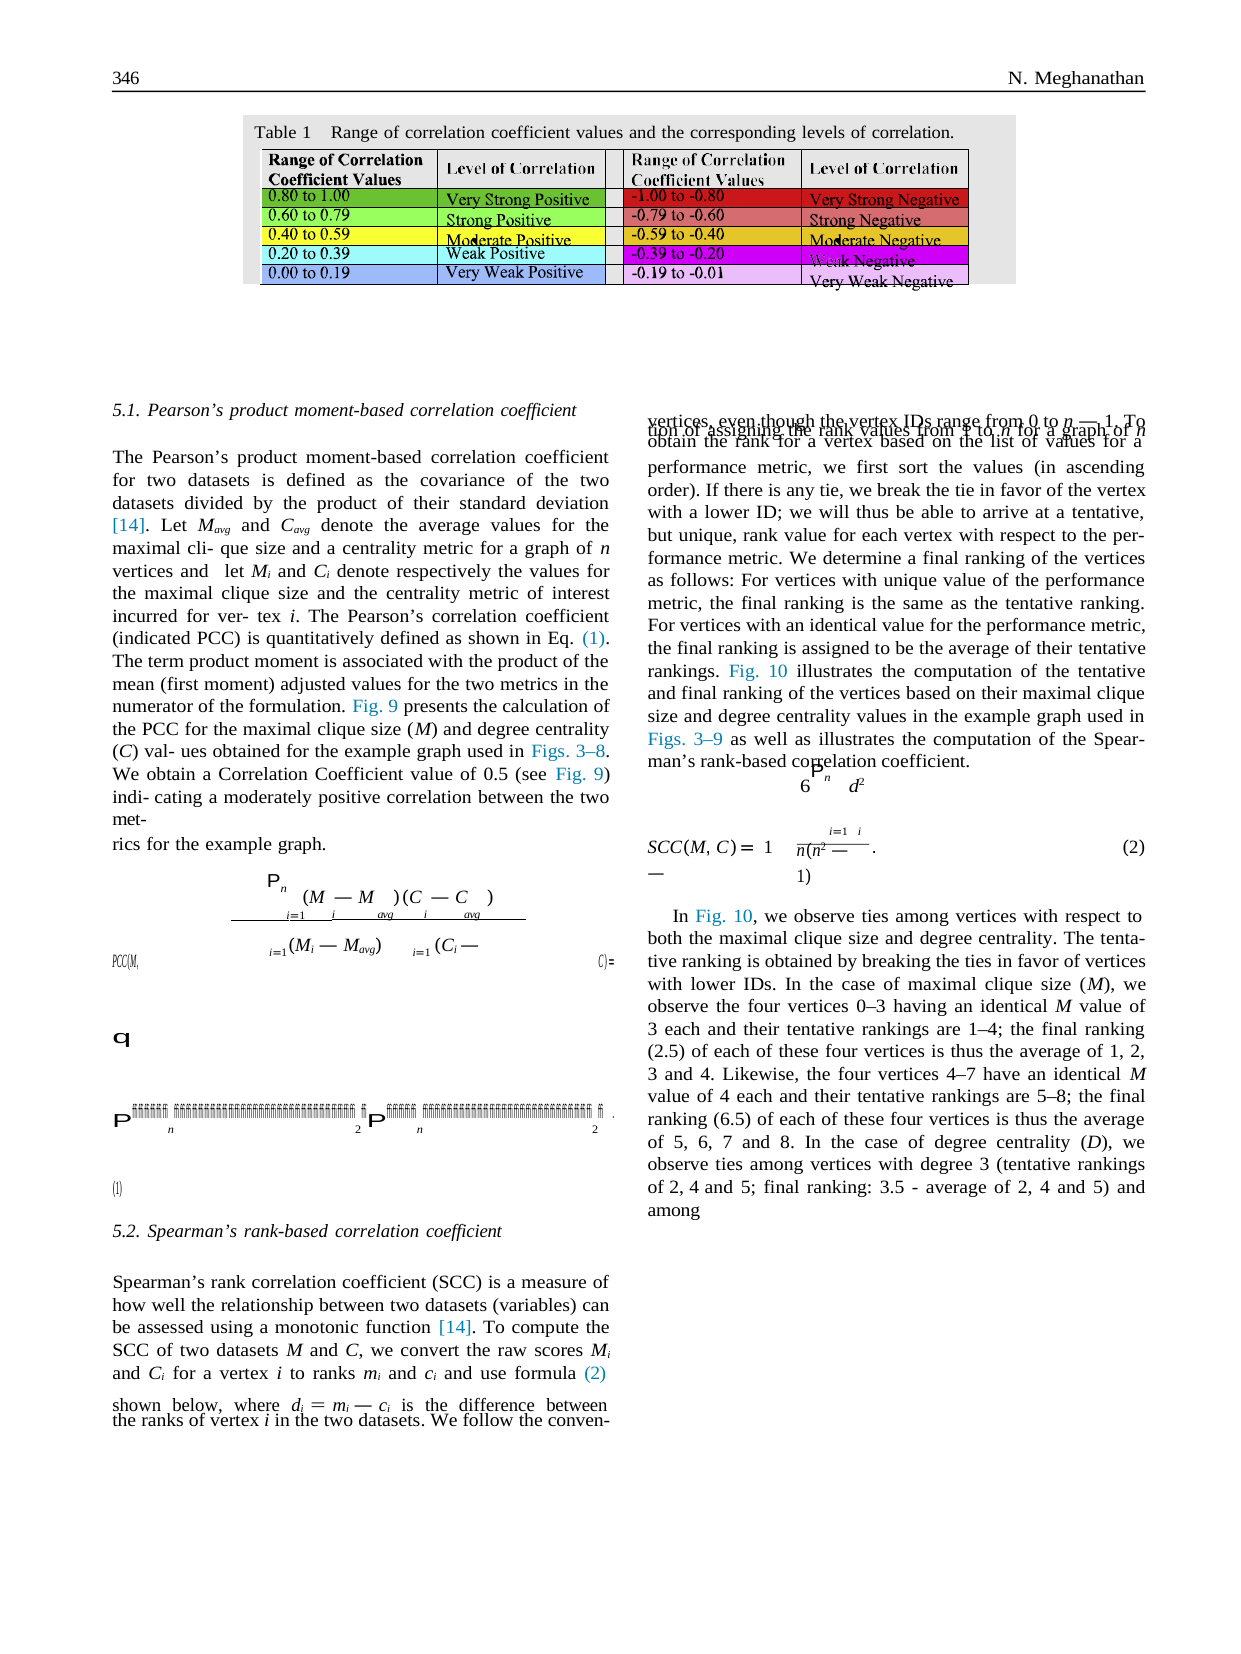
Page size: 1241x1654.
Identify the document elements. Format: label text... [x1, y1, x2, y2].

text The Pearson’s product moment-based correlation coefficient for two datasets is defined as the covariance of the two datasets divided by the product of their standard deviation [14]. Let Mavg and Cavg denote the average values for the maximal cli- que size and a centrality metric for a graph of n vertices and let Mi and Ci denote respectively the values for the maximal clique size and the centrality metric of interest incurred for ver- tex i. The Pearson’s correlation coefficient (indicated PCC) is quantitatively defined as shown in Eq. (1). The term product moment is associated with the product of the mean (first moment) adjusted values for the two metrics in the numerator of the formulation. Fig. 9 presents the calculation of the PCC for the maximal clique size (M) and degree centrality (C) val- ues obtained for the example graph used in Figs. 3–8. We obtain a Correlation Coefficient value of 0.5 (see Fig. 9) indi- cating a moderately positive correlation between the two met- [112, 446, 610, 830]
table_cell [624, 208, 801, 226]
text Spearman’s rank correlation coefficient (SCC) is a measure of how well the relationship between two datasets (variables) can be assessed using a monotonic function [14]. To compute the SCC of two datasets M and C, we convert the raw scores Mi and Ci for a vertex i to ranks mi and ci and use formula (2) [112, 1271, 610, 1383]
text shown below, where di = mi — ci is the difference between [112, 1384, 614, 1418]
list Spearman’s rank-based correlation coefficient [112, 1220, 614, 1241]
table_cell [802, 227, 968, 245]
picture [439, 1320, 444, 1336]
table_cell [802, 189, 968, 207]
table_cell [438, 265, 605, 284]
text performance metric, we first sort the values (in ascending order). If there is any tie, we break the tie in favor of the vertex with a lower ID; we will thus be able to arrive at a tentative, but unique, rank value for each vertex with respect to the per- formance metric. We determine a final ranking of the vertices as follows: For vertices with unique value of the performance metric, the final ranking is the same as the tentative ranking. For vertices with an identical value for the performance metric, the final ranking is assigned to be the average of their tentative rankings. Fig. 10 illustrates the computation of the tentative and final ranking of the vertices based on their maximal clique size and degree centrality values in the example graph used in Figs. 3–9 as well as illustrates the computation of the Spear- man’s rank-based correlation coefficient. [647, 456, 1146, 772]
table_cell [802, 150, 968, 188]
table_cell [606, 208, 623, 226]
table_cell [624, 265, 801, 284]
text both the maximal clique size and degree centrality. The tenta- tive ranking is obtained by breaking the ties in favor of vertices with lower IDs. In the case of maximal clique size (M), we observe the four vertices 0–3 having an identical M value of 3 each and their tentative rankings are 1–4; the final ranking (2.5) of each of these four vertices is thus the average of 1, 2, 3 and 4. Likewise, the four vertices 4–7 have an identical M value of 4 each and their tentative rankings are 5–8; the final ranking (6.5) of each of these four vertices is thus the average of 5, 6, 7 and 8. In the case of degree centrality (D), we observe ties among vertices with degree 3 (tentative rankings of 2, 4 and 5; final ranking: 3.5 - average of 2, 4 and 5) and among [647, 927, 1146, 1220]
table_cell [262, 265, 437, 284]
text 6Pn d2 [614, 773, 1051, 798]
picture [809, 163, 958, 174]
table_cell [624, 227, 801, 245]
table_cell [262, 208, 437, 226]
table_cell [243, 149, 260, 284]
table_cell [802, 208, 968, 226]
table_cell [438, 246, 605, 264]
text n(n2 — 1) [796, 836, 868, 887]
table_cell [262, 246, 437, 264]
table_cell [438, 150, 605, 188]
text rics for the example graph. [112, 833, 334, 855]
picture [809, 255, 841, 267]
text vertices, even though the vertex IDs range from 0 to n — 1. To tion of assigning the rank values from 1 to n for a graph of n obtain the rank for a vertex based on the list of values for a [647, 418, 1146, 452]
list Pearson’s product moment-based correlation coefficient [112, 399, 610, 420]
picture [590, 632, 594, 642]
text In Fig. 10, we observe ties among vertices with respect to [672, 907, 1157, 926]
table_cell [438, 208, 605, 226]
table_cell [606, 265, 623, 284]
text . (2) [871, 833, 1157, 859]
text SCC(M, C)= 1 — [647, 833, 792, 885]
table_header Table 1 Range of correlation coefficient values and the corresponding levels of correlation. [243, 115, 1016, 149]
table_cell [606, 189, 623, 207]
table_cell [606, 227, 623, 245]
table_cell [438, 227, 605, 245]
table_cell [606, 246, 623, 264]
picture [631, 153, 785, 186]
table_cell [624, 246, 801, 264]
text Pn (M — M )(C — C ) [267, 887, 1157, 907]
picture [446, 163, 595, 174]
table_cell [969, 149, 1016, 284]
table_cell [624, 189, 801, 207]
text PCC(M, C)= qPﬃﬃﬃﬃﬃﬃnﬃﬃﬃﬃﬃﬃﬃﬃﬃﬃﬃﬃﬃﬃﬃﬃﬃﬃﬃﬃﬃﬃﬃﬃﬃﬃﬃﬃﬃﬃ2ﬃPﬃﬃﬃﬃﬃnﬃﬃﬃﬃﬃﬃﬃﬃﬃﬃﬃﬃﬃﬃﬃﬃﬃﬃﬃﬃﬃﬃﬃﬃﬃﬃﬃﬃ2ﬃ . (1) [112, 907, 614, 1210]
table_cell [262, 227, 437, 245]
table_cell [802, 265, 968, 284]
table_cell [262, 150, 437, 188]
table_cell [802, 246, 968, 264]
table_cell [606, 150, 623, 188]
table_cell [262, 189, 437, 207]
table_cell [438, 189, 605, 207]
table_cell [624, 150, 801, 188]
